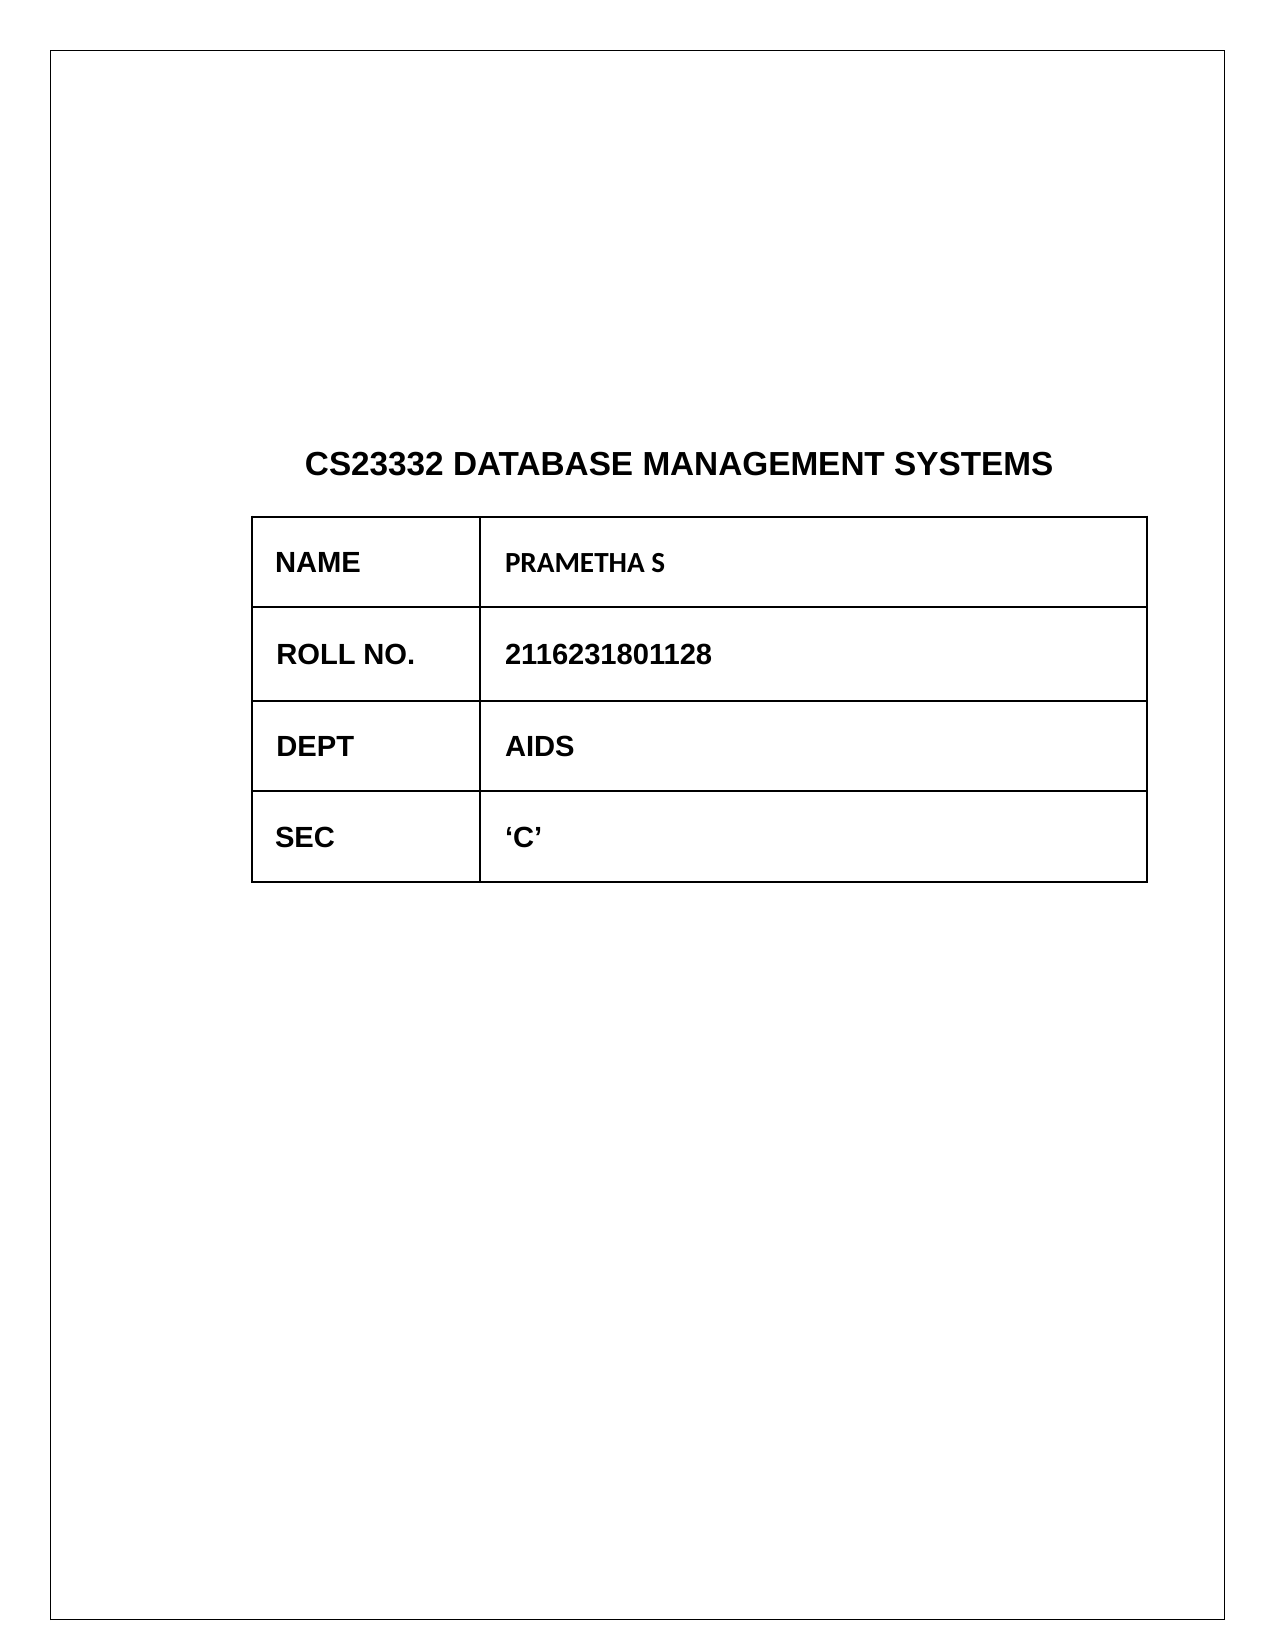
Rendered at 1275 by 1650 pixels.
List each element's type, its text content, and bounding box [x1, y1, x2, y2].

table_cell DEPT [253, 702, 479, 790]
table_header PRAMETHA S [481, 518, 1146, 606]
table_cell ROLL NO. [253, 608, 479, 699]
table_cell AIDS [481, 702, 1146, 790]
table_header NAME [253, 518, 479, 606]
subtitle CS23332 DATABASE MANAGEMENT SYSTEMS [119, 444, 1054, 482]
table_cell 2116231801128 [481, 608, 1146, 699]
table_cell SEC [253, 792, 479, 881]
table_cell ‘C’ [481, 792, 1146, 881]
